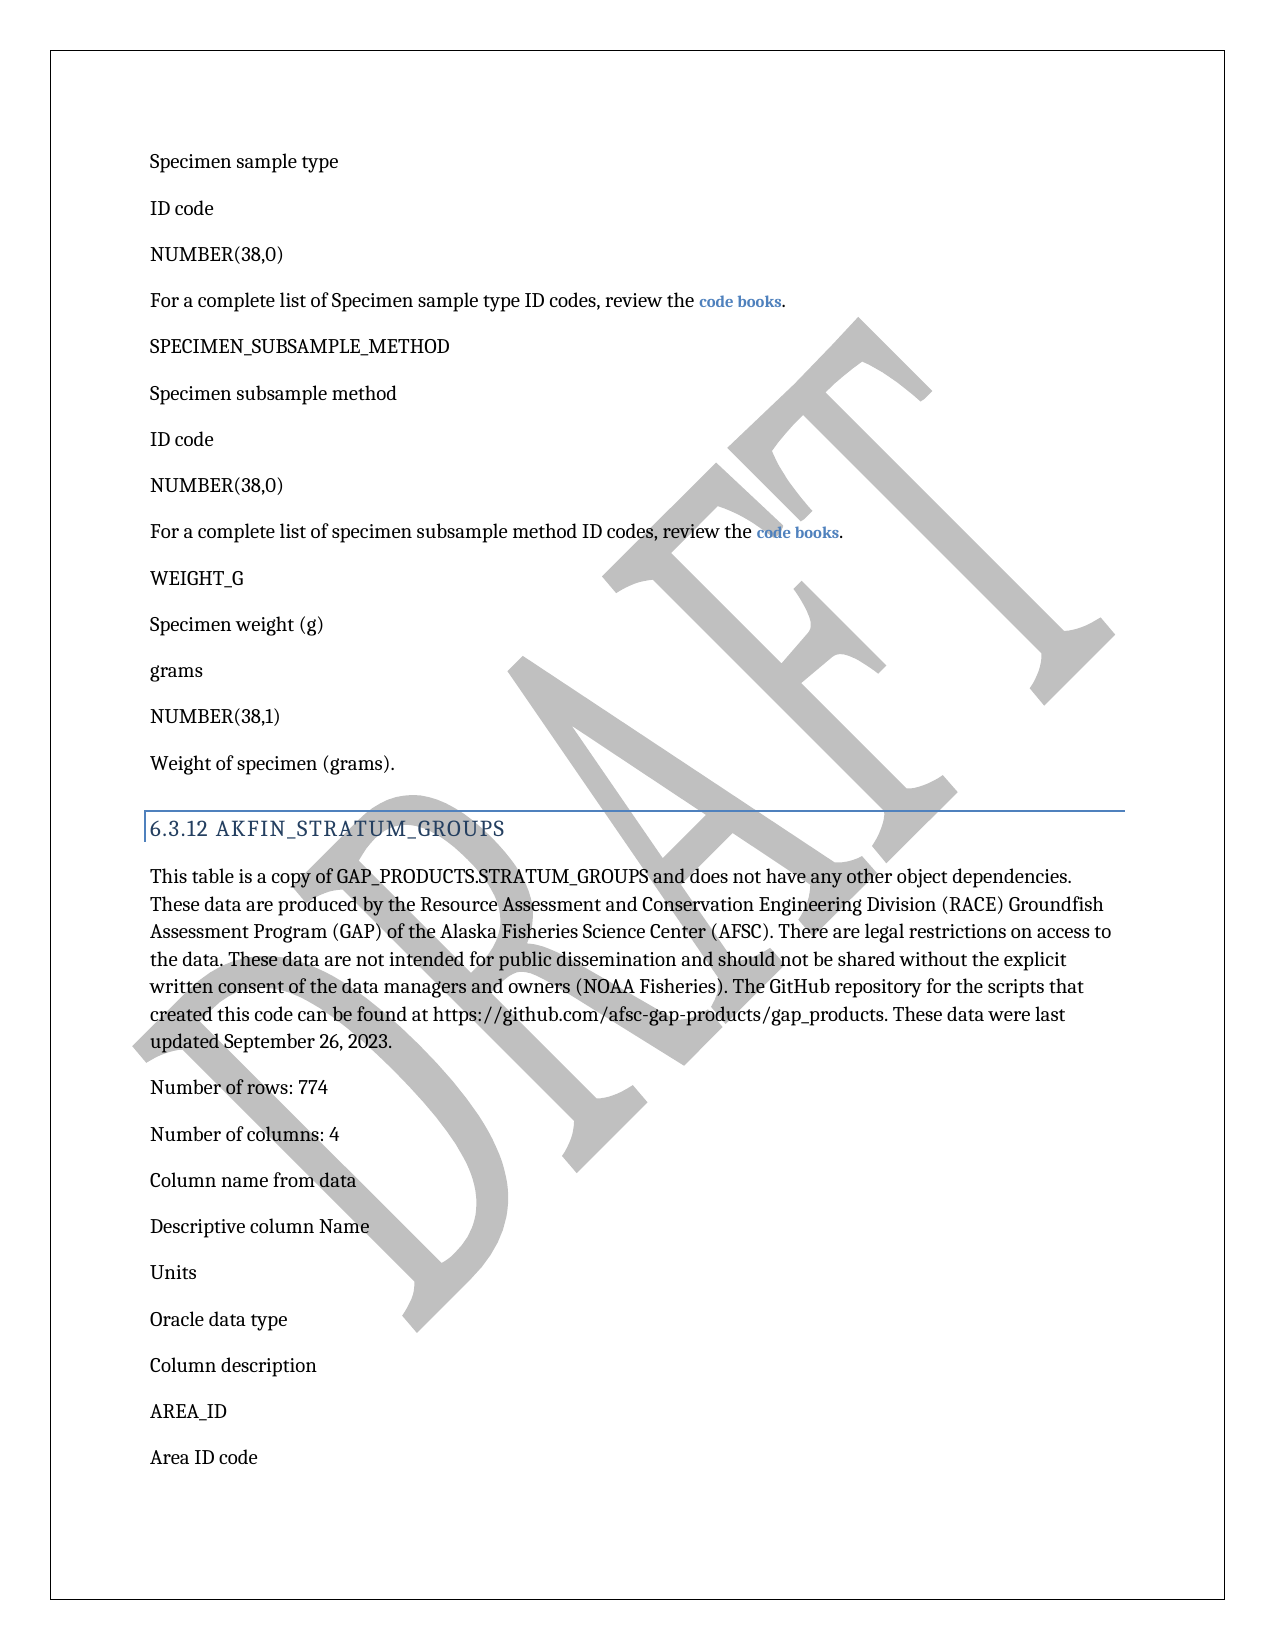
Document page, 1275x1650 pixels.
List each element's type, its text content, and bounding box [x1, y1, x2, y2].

text Area ID code [150, 1446, 1125, 1470]
text SPECIMEN_SUBSAMPLE_METHOD [150, 335, 1125, 359]
text NUMBER(38,1) [150, 705, 1125, 729]
text Column name from data [150, 1168, 1125, 1192]
text Specimen subsample method [150, 381, 1125, 405]
text Specimen weight (g) [150, 612, 1125, 636]
text Column description [150, 1353, 1125, 1377]
text NUMBER(38,0) [150, 474, 1125, 498]
text grams [150, 659, 1125, 683]
text ID code [150, 196, 1125, 220]
text For a complete list of Specimen sample type ID codes, review the code books. [150, 289, 1125, 313]
text AREA_ID [150, 1400, 1125, 1424]
subtitle 6.3.12 AKFIN_STRATUM_GROUPS [146, 812, 1125, 842]
text NUMBER(38,0) [150, 242, 1125, 266]
text Weight of specimen (grams). [150, 751, 1125, 775]
text Number of rows: 774 [150, 1076, 1125, 1100]
text For a complete list of specimen subsample method ID codes, review the code books. [150, 520, 1125, 544]
text Number of columns: 4 [150, 1122, 1125, 1146]
text Units [150, 1261, 1125, 1285]
text This table is a copy of GAP_PRODUCTS.STRATUM_GROUPS and does not have any other object dependencies. These data are produced by the Resource Assessment and Conservation Engineering Division (RACE) Groundfish Assessment Program (GAP) of the Alaska Fisheries Science Center (AFSC). There are legal restrictions on access to the data. These data are not intended for public dissemination and should not be shared without the explicit written consent of the data managers and owners (NOAA Fisheries). The GitHub repository for the scripts that created this code can be found at https://github.com/afsc-gap-products/gap_products. These data were last updated September 26, 2023. [150, 865, 1125, 1054]
text ID code [150, 427, 1125, 451]
text Specimen sample type [150, 150, 1125, 174]
text WEIGHT_G [150, 566, 1125, 590]
text Descriptive column Name [150, 1215, 1125, 1239]
text Oracle data type [150, 1307, 1125, 1331]
